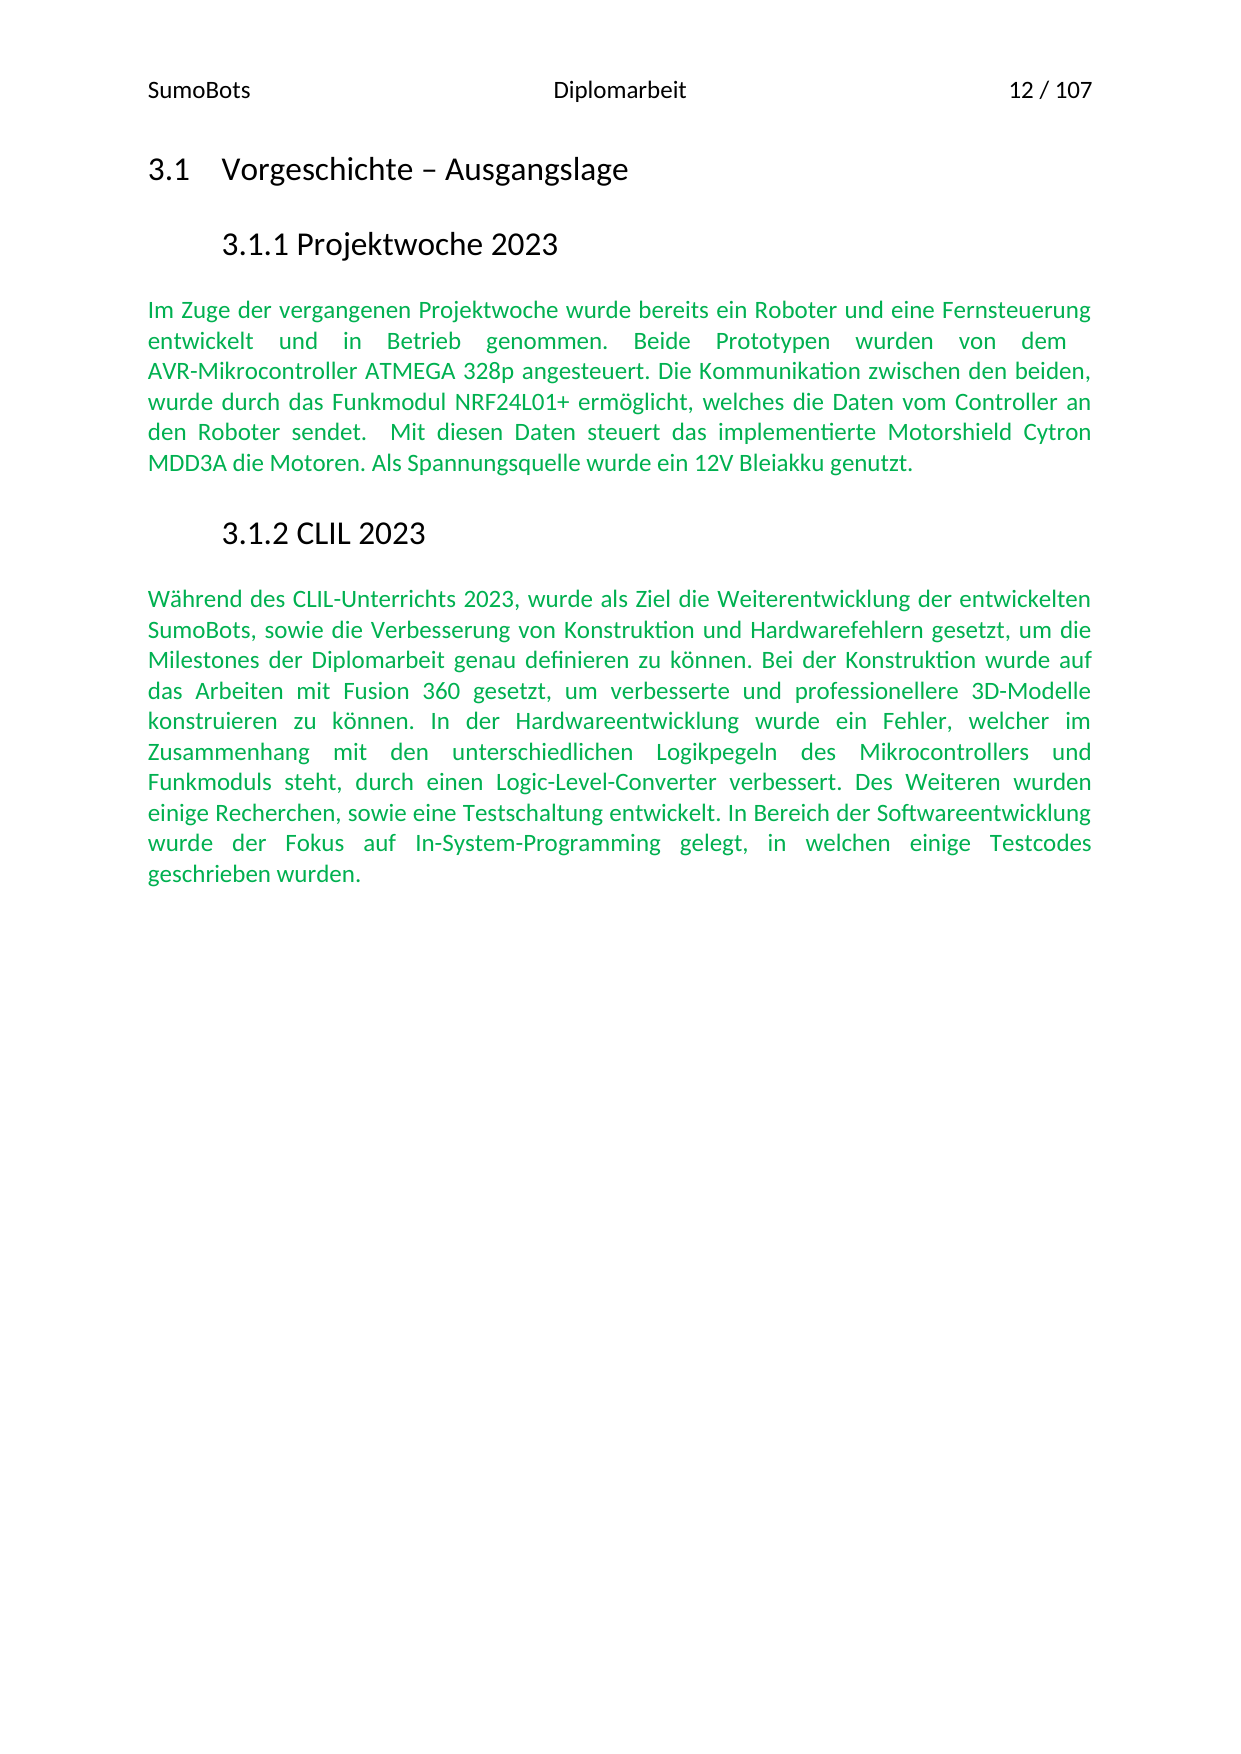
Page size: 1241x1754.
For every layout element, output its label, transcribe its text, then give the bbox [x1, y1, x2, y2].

text Während des CLIL-Unterrichts 2023, wurde als Ziel die Weiterentwicklung der entwickelten SumoBots, sowie die Verbesserung von Konstruktion und Hardwarefehlern gesetzt, um die Milestones der Diplomarbeit genau definieren zu können. Bei der Konstruktion wurde auf das Arbeiten mit Fusion 360 gesetzt, um verbesserte und professionellere 3D-Modelle konstruieren zu können. In der Hardwareentwicklung wurde ein Fehler, welcher im Zusammenhang mit den unterschiedlichen Logikpegeln des Mikrocontrollers und Funkmoduls steht, durch einen Logic-Level-Converter verbessert. Des Weiteren wurden einige Recherchen, sowie eine Testschaltung entwickelt. In Bereich der Softwareentwicklung wurde der Fokus auf In-System-Programming gelegt, in welchen einige Testcodes geschrieben wurden. [148, 583, 1093, 888]
subtitle CLIL 2023 [221, 512, 1093, 553]
subtitle Projektwoche 2023 [221, 223, 1093, 264]
subtitle Vorgeschichte – Ausgangslage [148, 148, 1093, 188]
text Im Zuge der vergangenen Projektwoche wurde bereits ein Roboter und eine Fernsteuerung entwickelt und in Betrieb genommen. Beide Prototypen wurden von dem AVR-Mikrocontroller ATMEGA 328p angesteuert. Die Kommunikation zwischen den beiden, wurde durch das Funkmodul NRF24L01+ ermöglicht, welches die Daten vom Controller an den Roboter sendet. Mit diesen Daten steuert das implementierte Motorshield Cytron MDD3A die Motoren. Als Spannungsquelle wurde ein 12V Bleiakku genutzt. [148, 294, 1093, 477]
